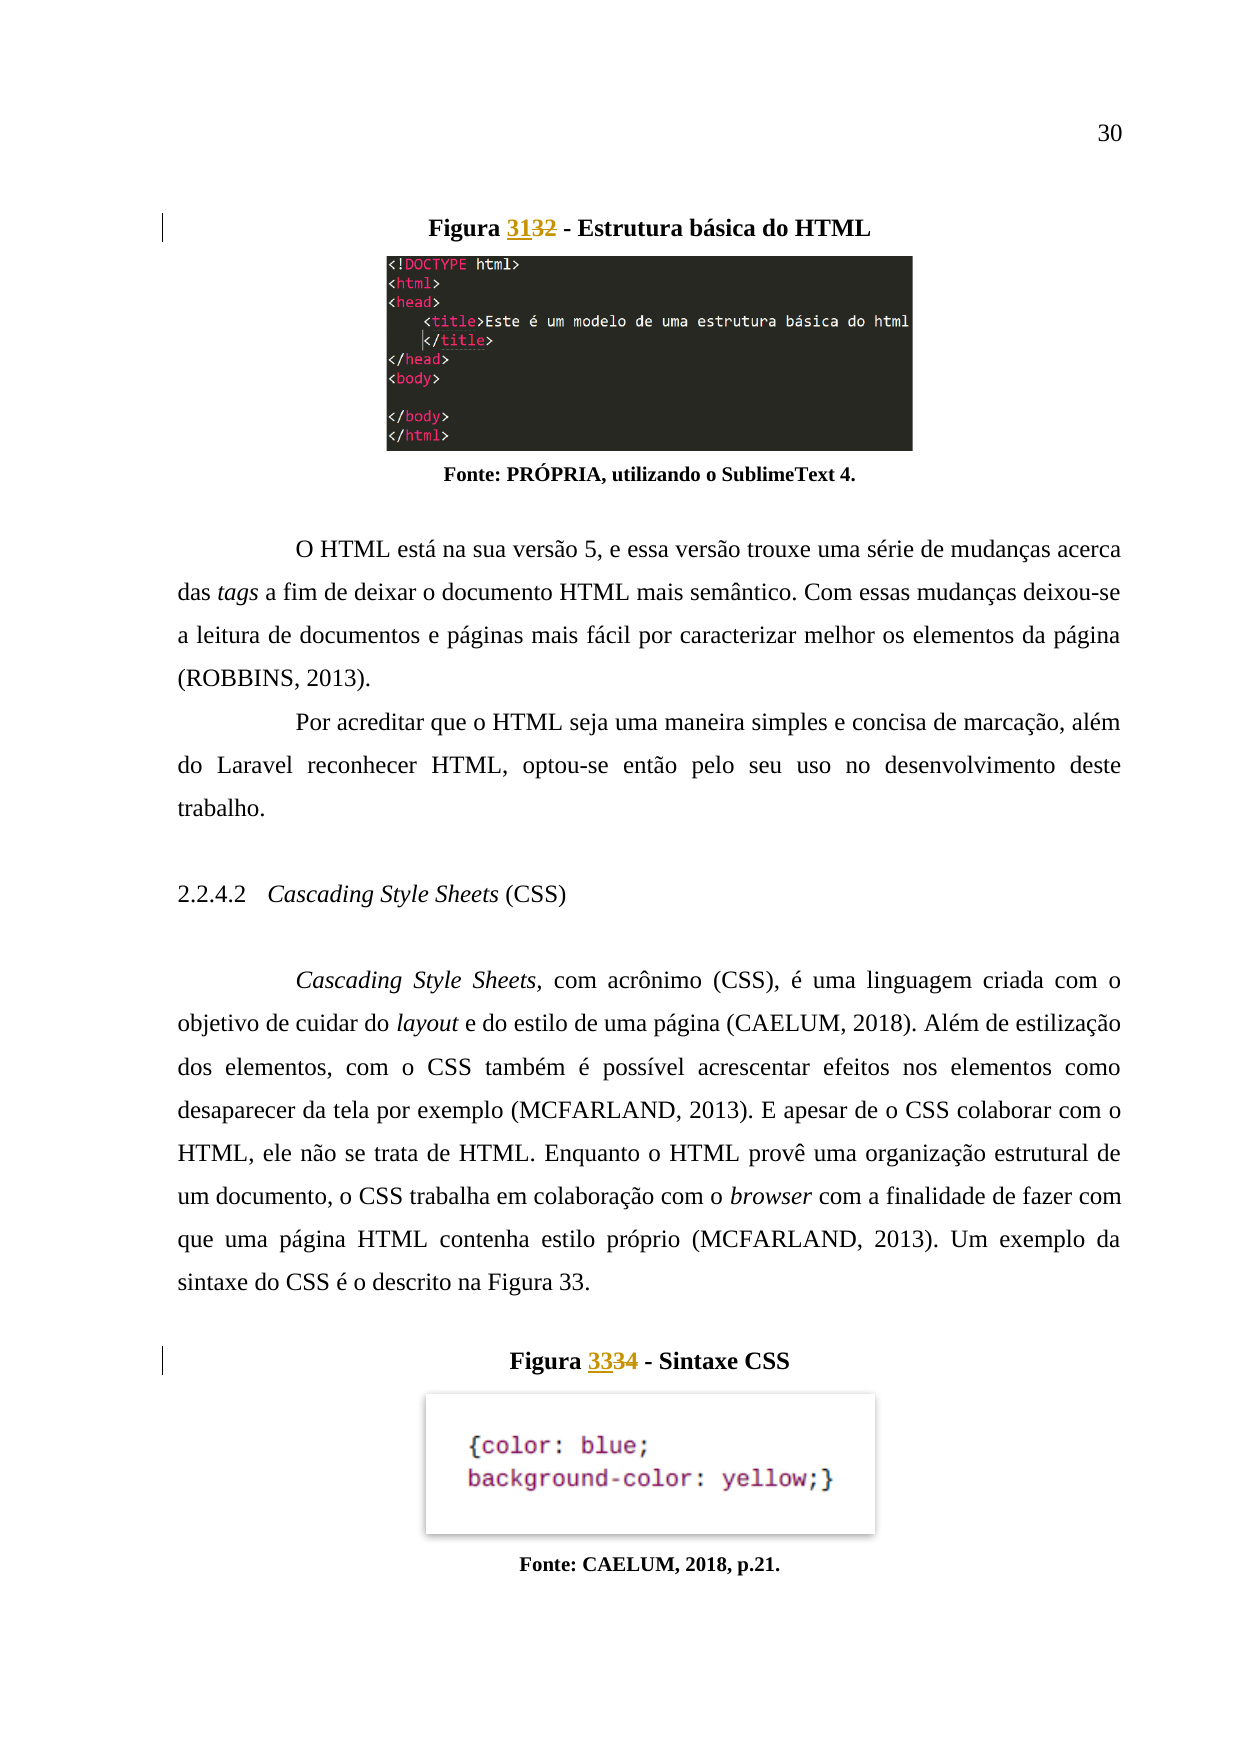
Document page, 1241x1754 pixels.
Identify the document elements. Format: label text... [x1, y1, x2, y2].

picture [440, 1408, 860, 1519]
picture [386, 256, 913, 451]
subtitle Cascading Style Sheets (CSS) [177, 879, 1122, 908]
text O HTML está na sua versão 5, e essa versão trouxe uma série de mudanças acerca das tags a fim de deixar o documento HTML mais semântico. Com essas mudanças deixou-se a leitura de documentos e páginas mais fácil por caracterizar melhor os elementos da página (ROBBINS, 2013). [177, 534, 1122, 692]
text Por acreditar que o HTML seja uma maneira simples e concisa de marcação, além do Laravel reconhecer HTML, optou-se então pelo seu uso no desenvolvimento deste trabalho. [177, 707, 1122, 822]
text Fonte: PRÓPRIA, utilizando o SublimeText 4. [177, 462, 1122, 486]
text Fonte: CAELUM, 2018, p.21. [177, 1552, 1122, 1576]
text Figura - Estrutura básica do HTML [177, 213, 1122, 242]
text Figura - Sintaxe CSS [177, 1346, 1122, 1375]
